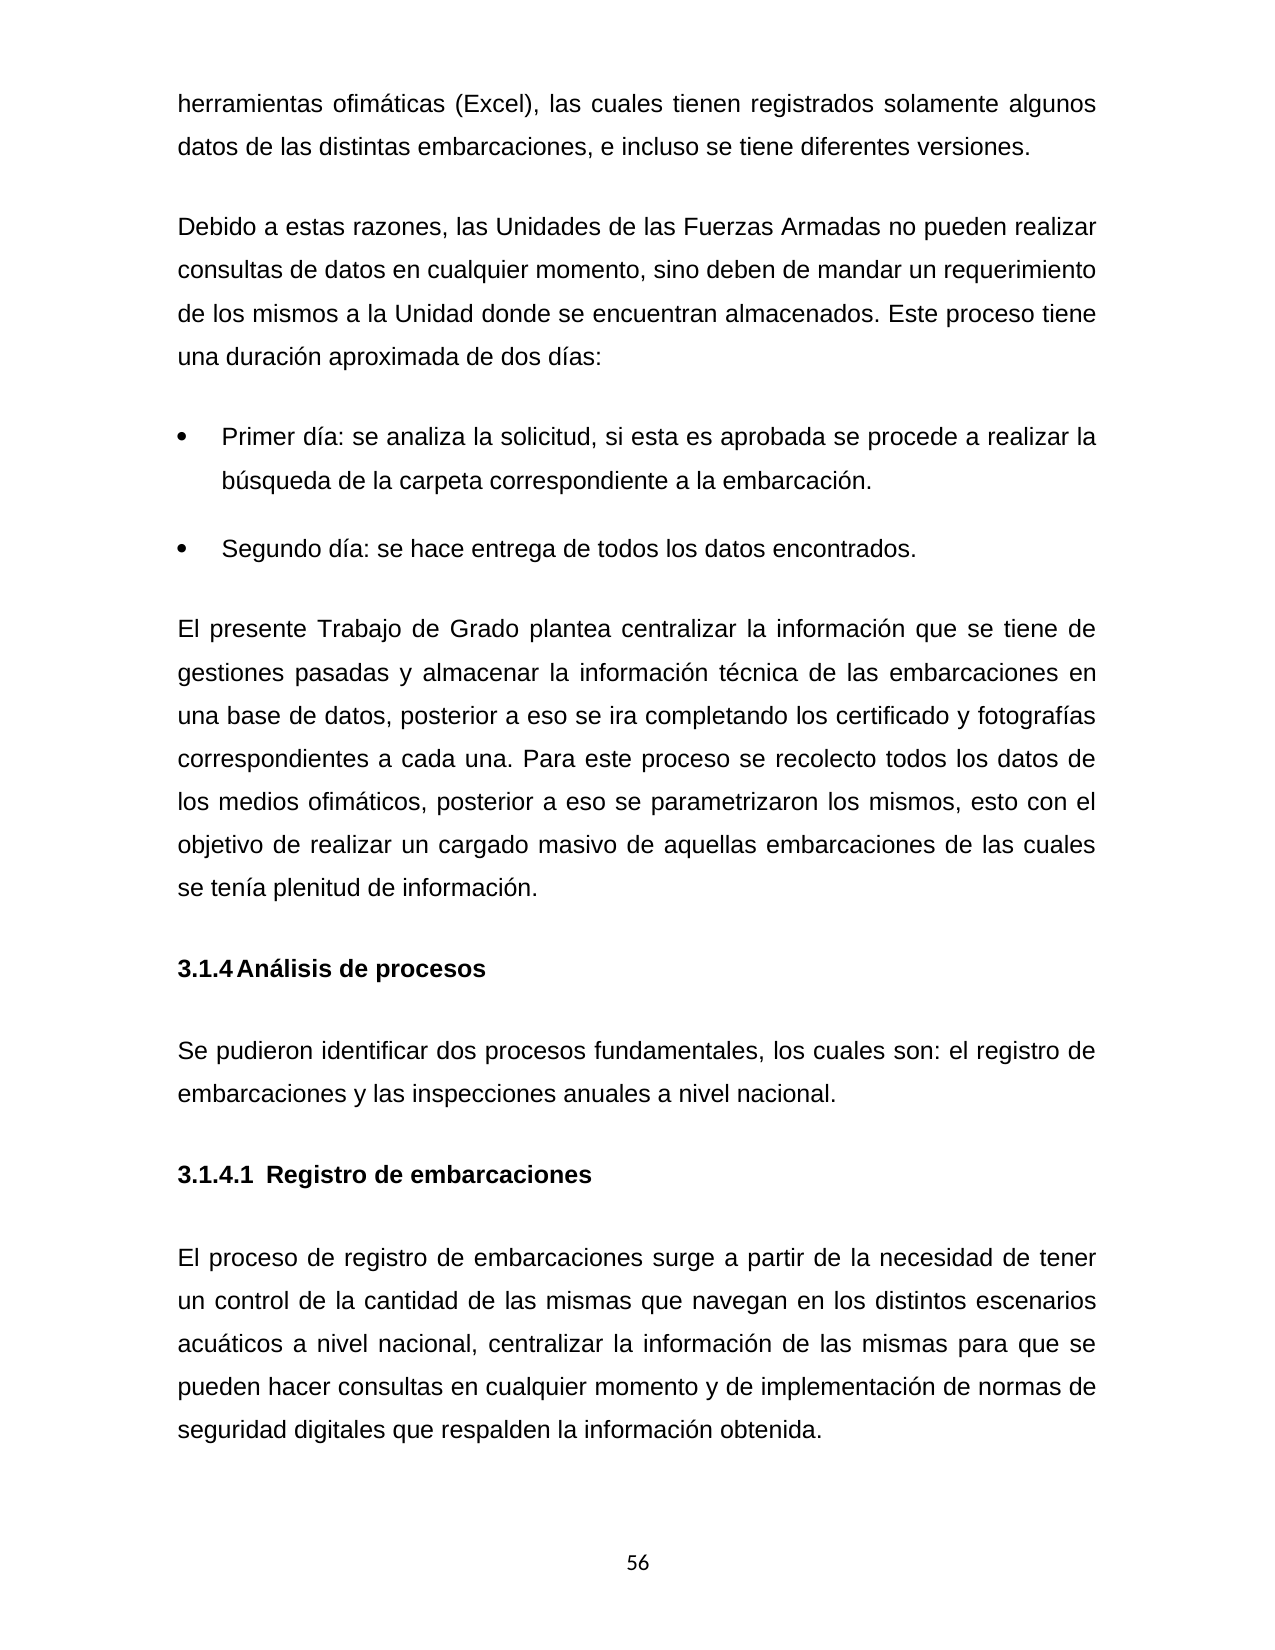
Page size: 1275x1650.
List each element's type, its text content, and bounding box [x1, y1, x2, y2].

list Primer día: se analiza la solicitud, si esta es aprobada se procede a realizar la búsqueda de la carpeta correspondiente a la embarcación. [177, 422, 1098, 494]
list Segundo día: se hace entrega de todos los datos encontrados. [177, 534, 1098, 563]
subtitle Registro de embarcaciones [177, 1160, 1098, 1189]
subtitle Análisis de procesos [177, 954, 1098, 983]
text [177, 89, 1098, 161]
text El presente Trabajo de Grado plantea centralizar la información que se tiene de gestiones pasadas y almacenar la información técnica de las embarcaciones en una base de datos, posterior a eso se ira completando los certificado y fotografías correspondientes a cada una. Para este proceso se recolecto todos los datos de los medios ofimáticos, posterior a eso se parametrizaron los mismos, esto con el objetivo de realizar un cargado masivo de aquellas embarcaciones de las cuales se tenía plenitud de información. [177, 614, 1098, 902]
text El proceso de registro de embarcaciones surge a partir de la necesidad de tener un control de la cantidad de las mismas que navegan en los distintos escenarios acuáticos a nivel nacional, centralizar la información de las mismas para que se pueden hacer consultas en cualquier momento y de implementación de normas de seguridad digitales que respalden la información obtenida. [177, 1243, 1098, 1444]
text Se pudieron identificar dos procesos fundamentales, los cuales son: el registro de embarcaciones y las inspecciones anuales a nivel nacional. [177, 1036, 1098, 1108]
text Debido a estas razones, las Unidades de las Fuerzas Armadas no pueden realizar consultas de datos en cualquier momento, sino deben de mandar un requerimiento de los mismos a la Unidad donde se encuentran almacenados. Este proceso tiene una duración aproximada de dos días: [177, 212, 1098, 371]
